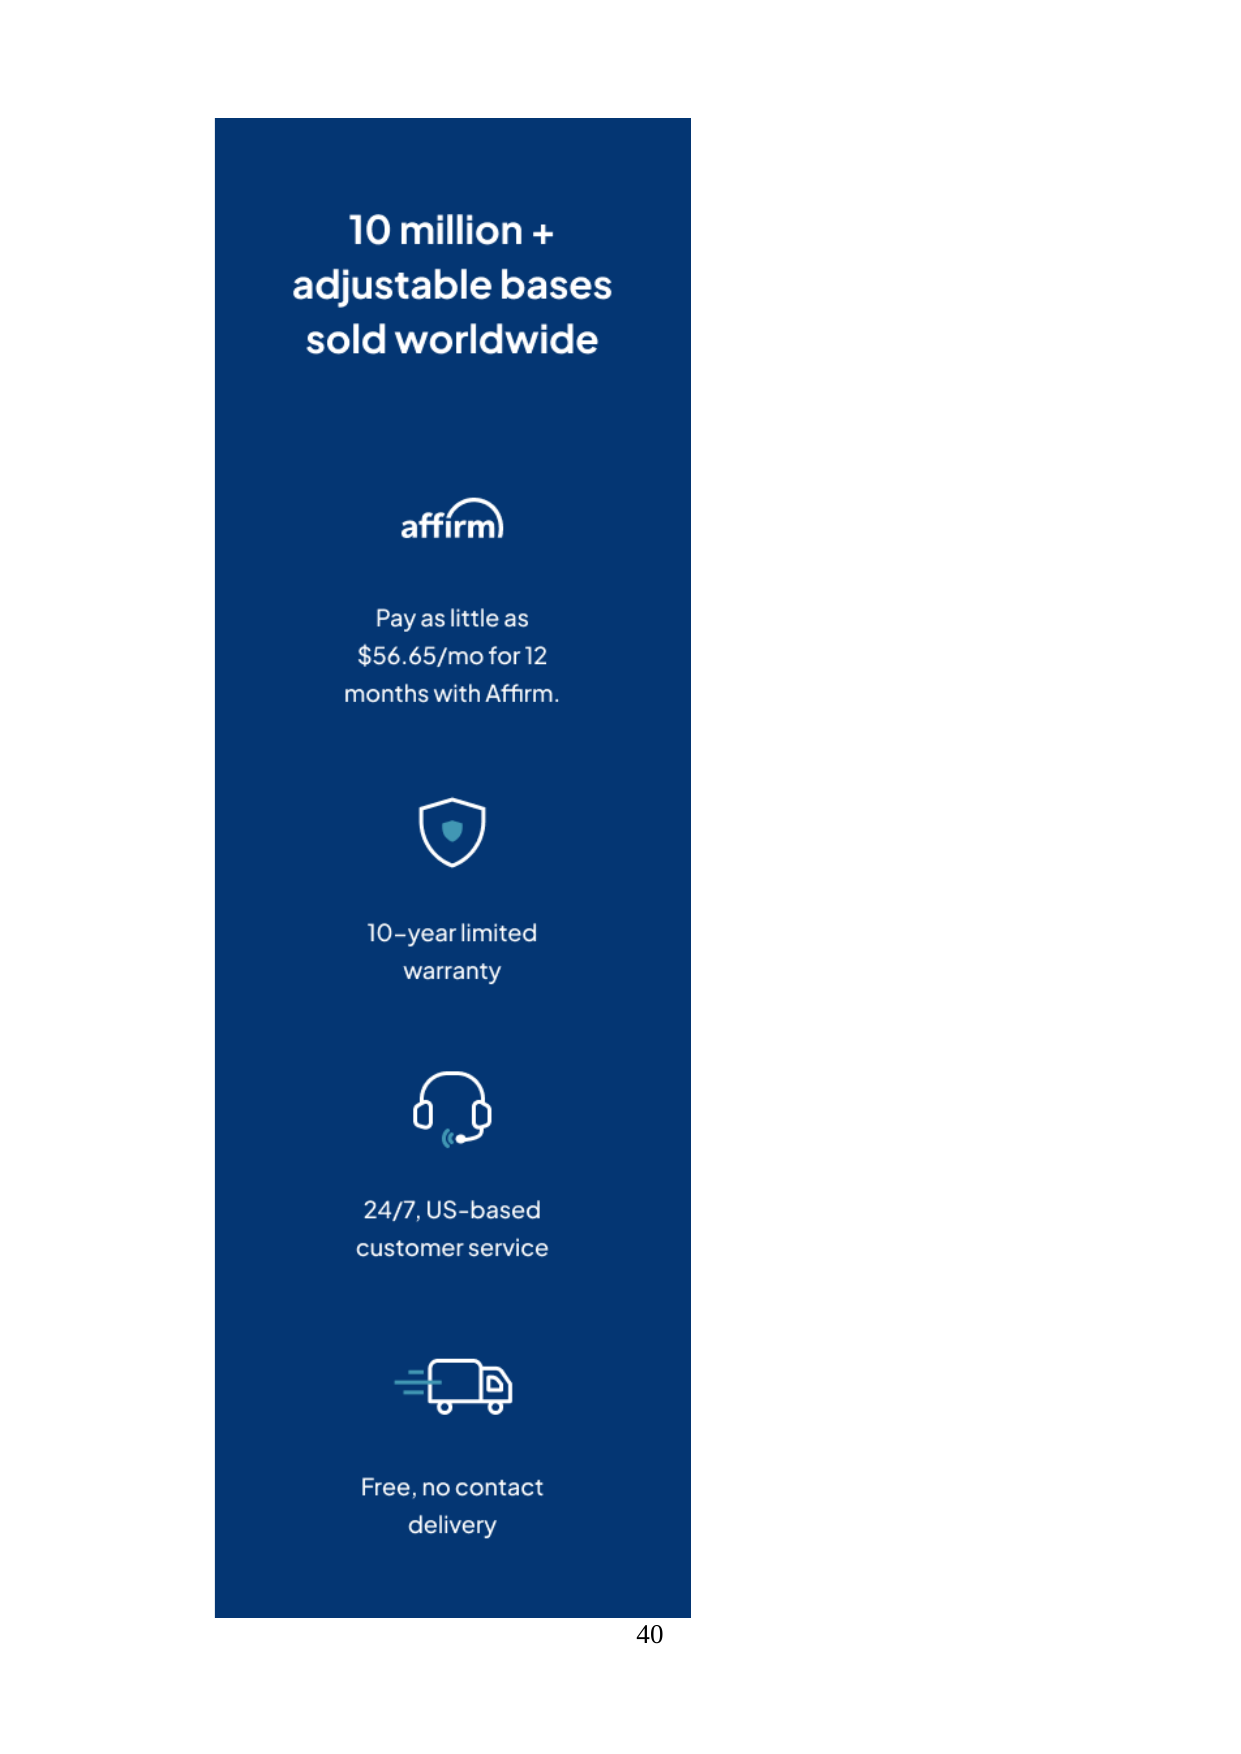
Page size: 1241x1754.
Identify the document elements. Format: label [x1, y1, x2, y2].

picture [214, 118, 691, 1618]
